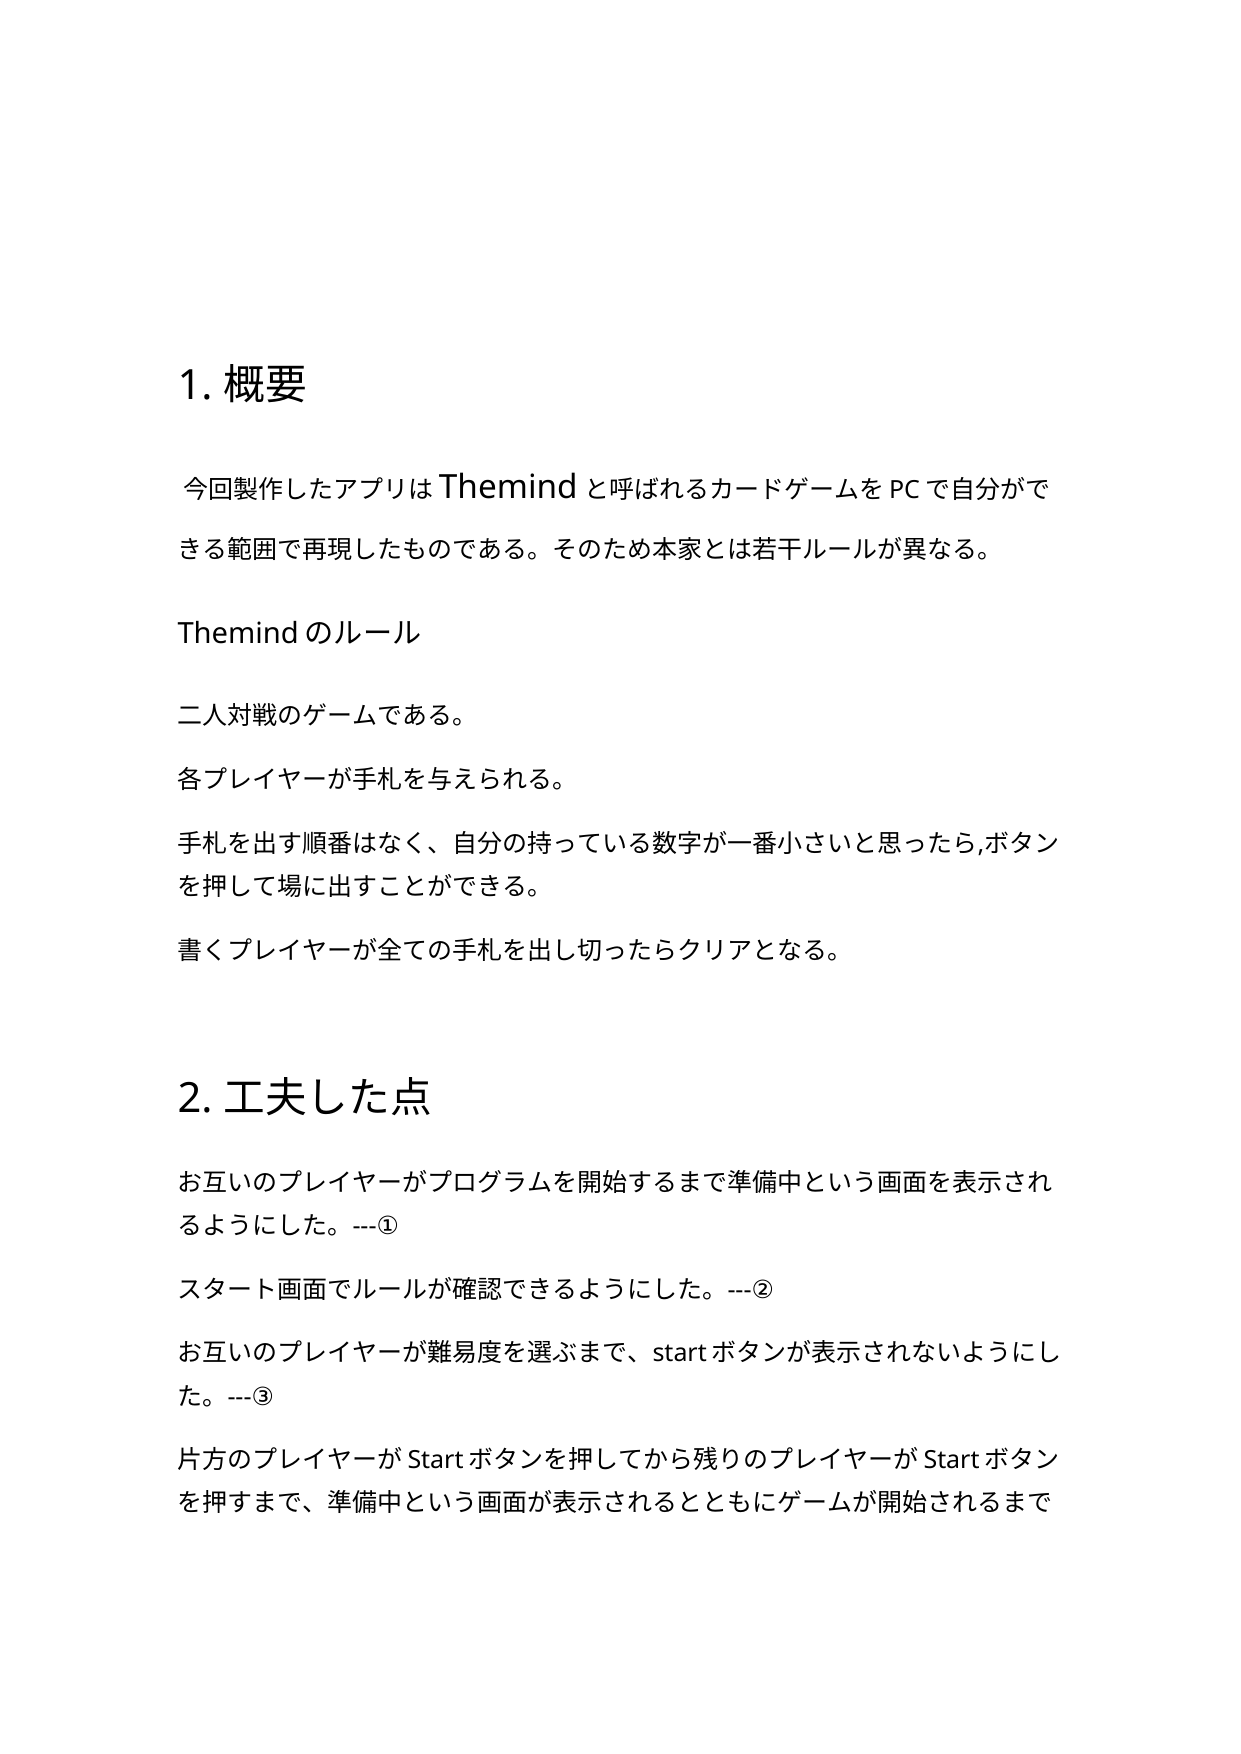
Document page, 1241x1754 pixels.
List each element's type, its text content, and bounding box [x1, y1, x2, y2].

text お互いのプレイヤーが難易度を選ぶまで、startボタンが表示されないようにした。---③ [177, 1332, 1063, 1413]
text 今回製作したアプリはThemind と呼ばれるカードゲームをPCで自分ができる範囲で再現したものである。そのため本家とは若干ルールが異なる。 [177, 448, 1063, 567]
text 2. 工夫した点 [177, 1057, 1063, 1132]
text Themindのルール [177, 593, 1063, 668]
text 二人対戦のゲームである。 [177, 695, 1063, 733]
text 書くプレイヤーが全ての手札を出し切ったらクリアとなる。 [177, 929, 1063, 967]
text 手札を出す順番はなく、自分の持っている数字が一番小さいと思ったら,ボタンを押して場に出すことができる。 [177, 823, 1063, 903]
text 1. 概要 [177, 344, 1063, 419]
text スタート画面でルールが確認できるようにした。---② [177, 1268, 1063, 1306]
text 各プレイヤーが手札を与えられる。 [177, 759, 1063, 796]
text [177, 1439, 1063, 1520]
text お互いのプレイヤーがプログラムを開始するまで準備中という画面を表示されるようにした。---① [177, 1162, 1063, 1242]
